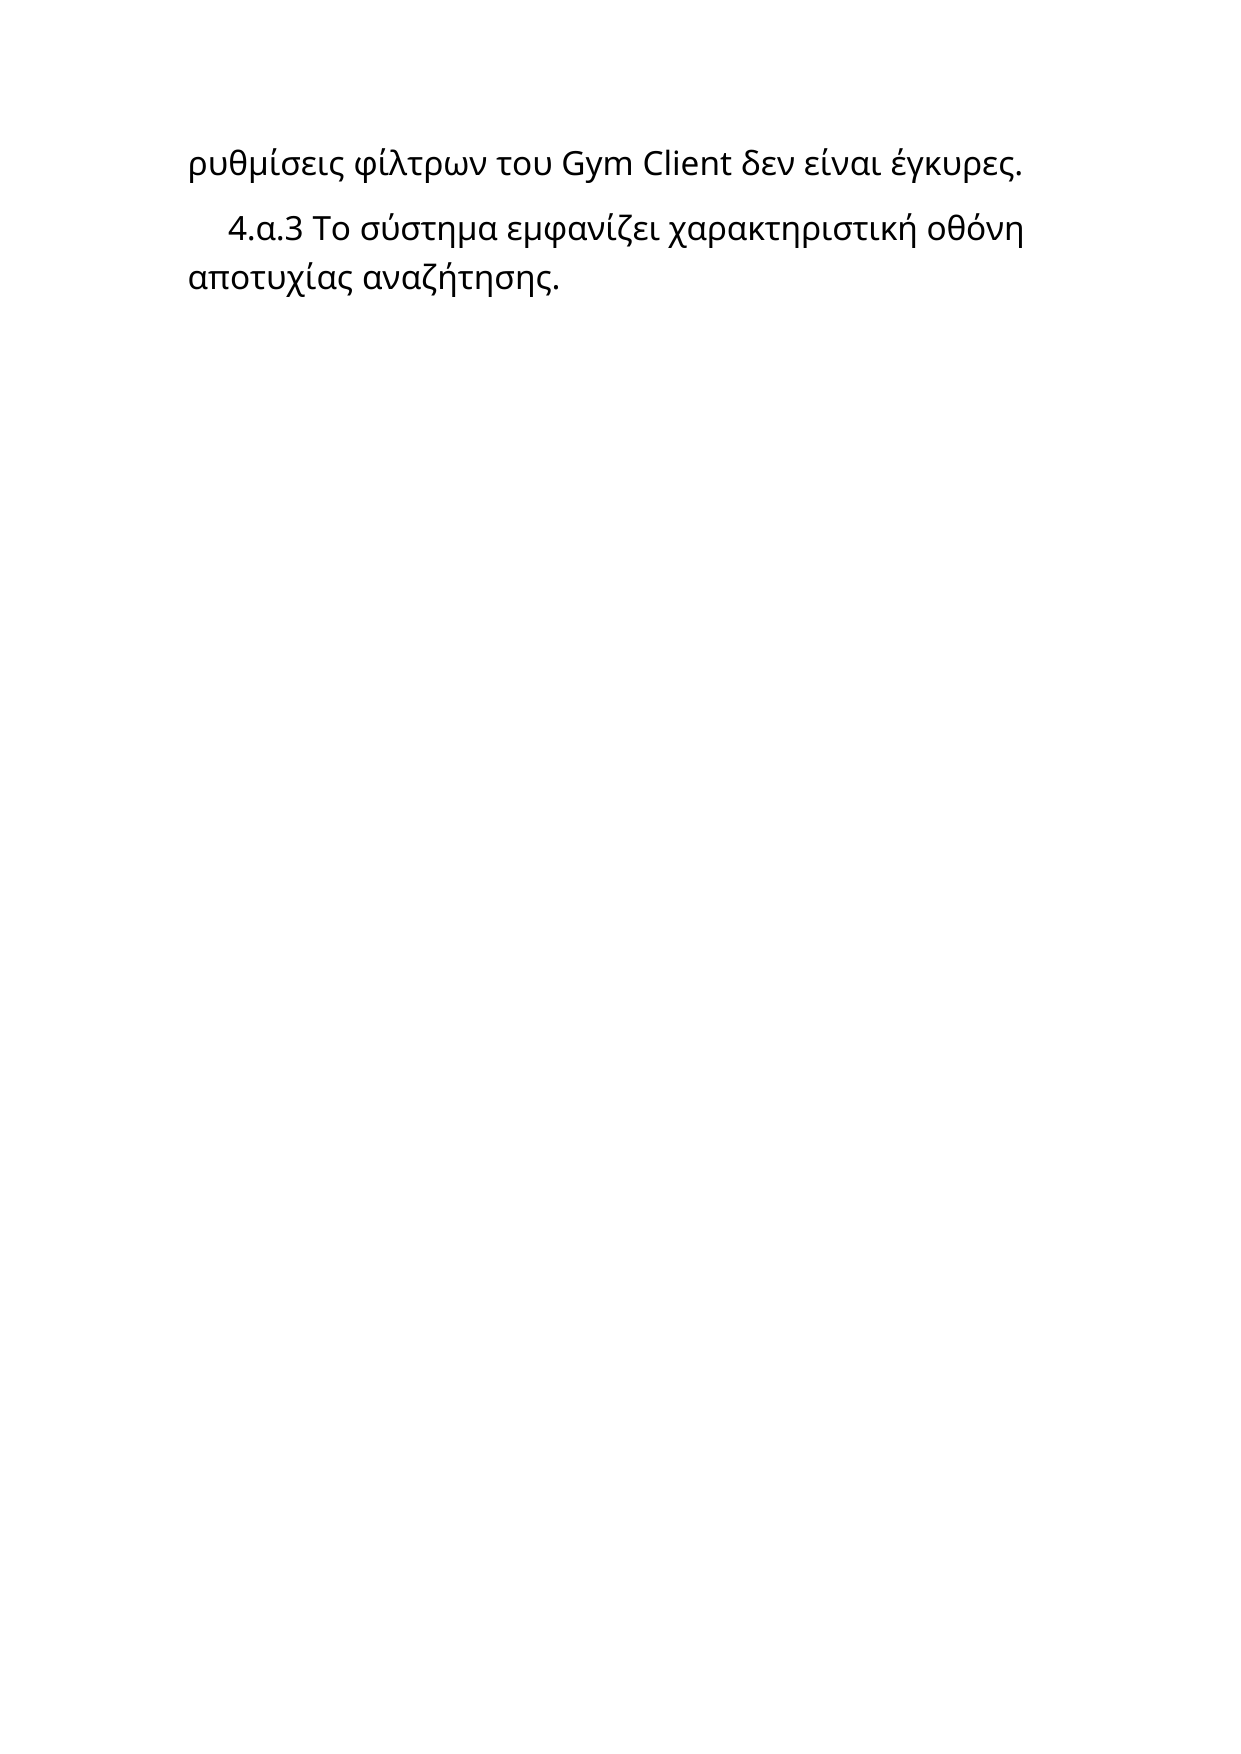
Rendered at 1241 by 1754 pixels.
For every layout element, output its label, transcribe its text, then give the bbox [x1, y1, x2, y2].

text 4.α.3 Το σύστημα εμφανίζει χαρακτηριστική οθόνη αποτυχίας αναζήτησης. [187, 205, 1050, 299]
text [187, 139, 1050, 185]
